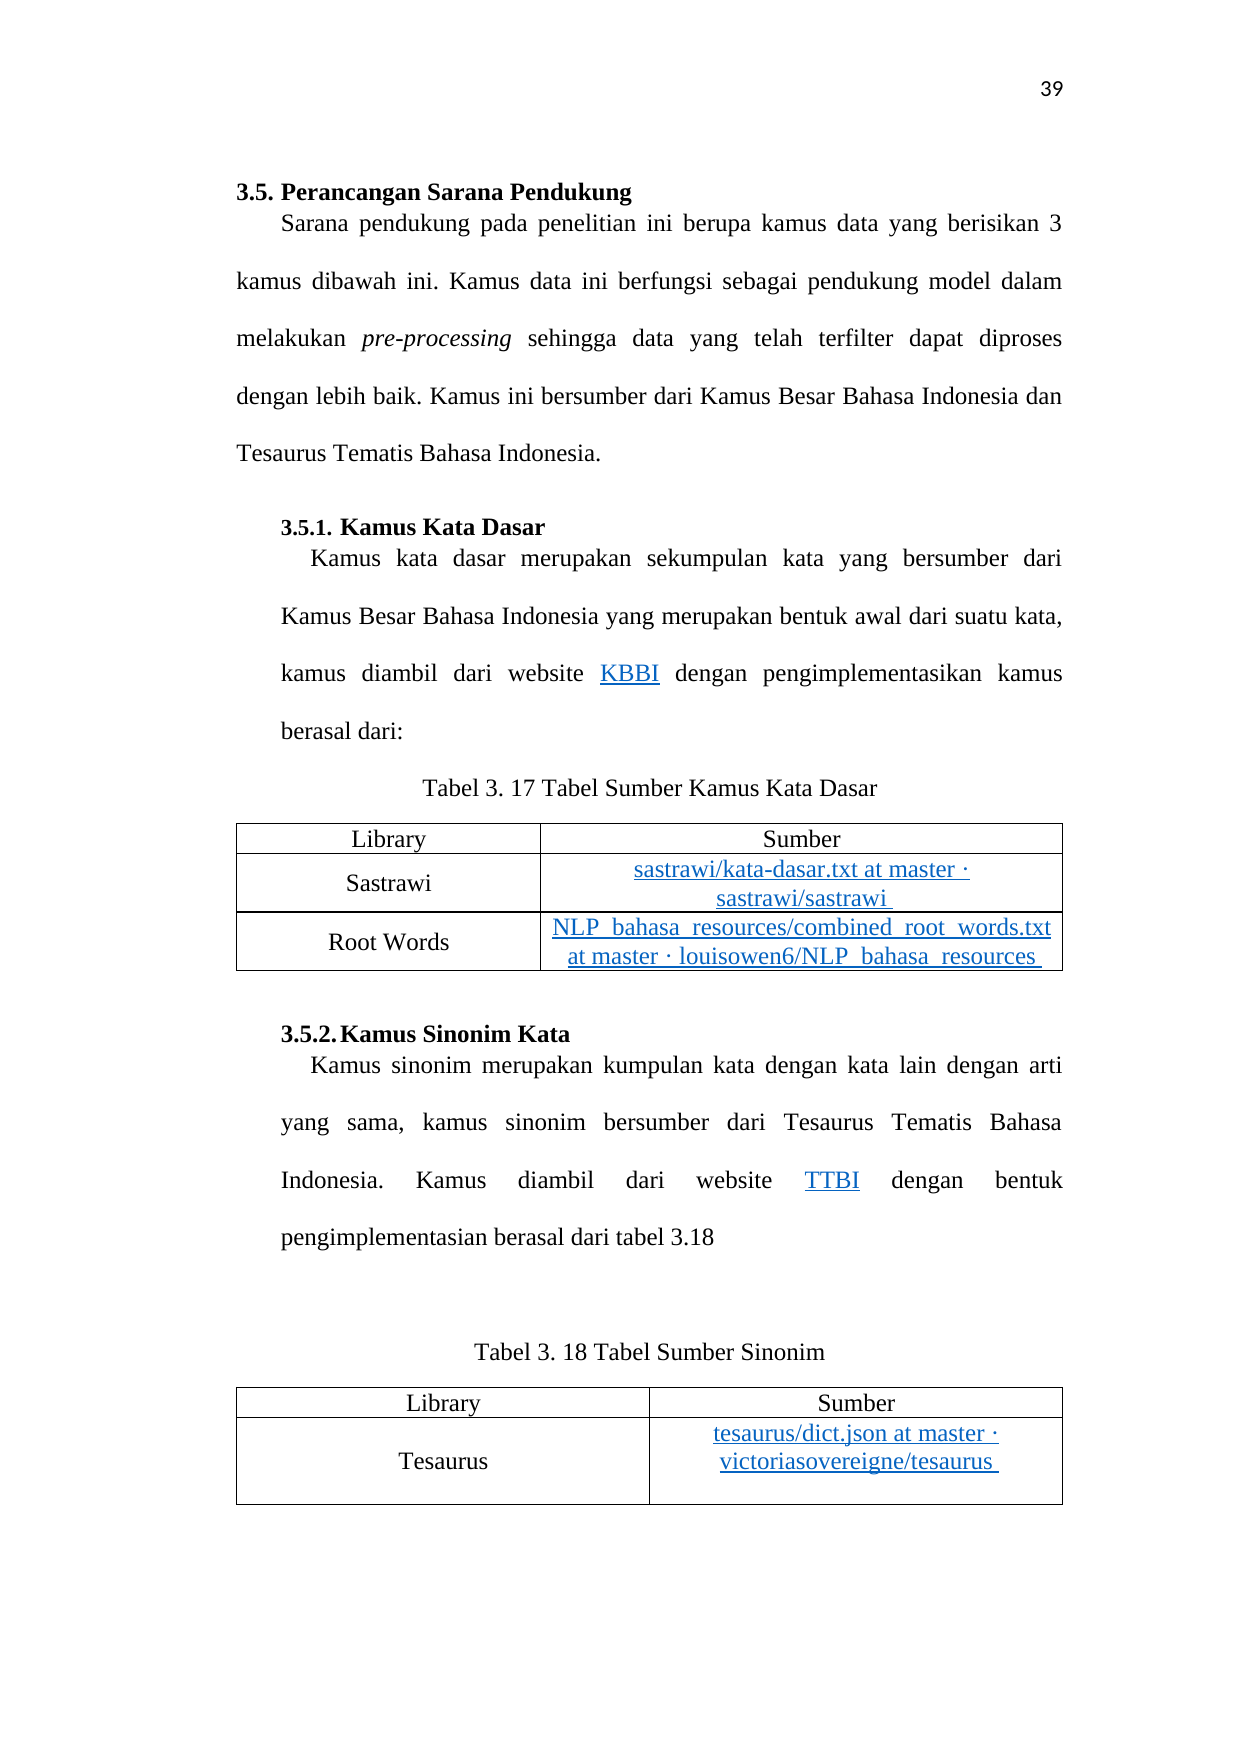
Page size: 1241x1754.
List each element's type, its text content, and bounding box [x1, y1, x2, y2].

table_header Library [237, 1388, 649, 1417]
table_cell sastrawi/kata-dasar.txt at master · sastrawi/sastrawi [541, 854, 1062, 911]
subtitle Kamus Kata Dasar [281, 512, 1063, 541]
table_cell NLP_bahasa_resources/combined_root_words.txt at master · louisowen6/NLP_bahasa_resources [541, 913, 1062, 970]
text Kamus kata dasar merupakan sekumpulan kata yang bersumber dari Kamus Besar Bahasa Indonesia yang merupakan bentuk awal dari suatu kata, kamus diambil dari website KBBI dengan pengimplementasikan kamus berasal dari: [281, 543, 1063, 745]
table_header Library [237, 824, 540, 853]
text Tabel 3. 18 Tabel Sumber Sinonim [236, 1337, 1063, 1366]
table_header Sumber [541, 824, 1062, 853]
text Kamus sinonim merupakan kumpulan kata dengan kata lain dengan arti yang sama, kamus sinonim bersumber dari Tesaurus Tematis Bahasa Indonesia. Kamus diambil dari website TTBI dengan bentuk pengimplementasian berasal dari tabel 3.18 [281, 1050, 1063, 1251]
subtitle Kamus Sinonim Kata [281, 1019, 1063, 1047]
table_cell Sastrawi [237, 854, 540, 911]
text Tabel 3. 17 Tabel Sumber Kamus Kata Dasar [236, 773, 1063, 802]
table_cell tesaurus/dict.json at master · victoriasovereigne/tesaurus [650, 1418, 1062, 1504]
table_header Sumber [650, 1388, 1062, 1417]
table_cell Tesaurus [237, 1418, 649, 1504]
text Sarana pendukung pada penelitian ini berupa kamus data yang berisikan 3 kamus dibawah ini. Kamus data ini berfungsi sebagai pendukung model dalam melakukan pre-processing sehingga data yang telah terfilter dapat diproses dengan lebih baik. Kamus ini bersumber dari Kamus Besar Bahasa Indonesia dan Tesaurus Tematis Bahasa Indonesia. [236, 208, 1063, 467]
table_cell Root Words [237, 913, 540, 970]
subtitle Perancangan Sarana Pendukung [236, 177, 1063, 206]
